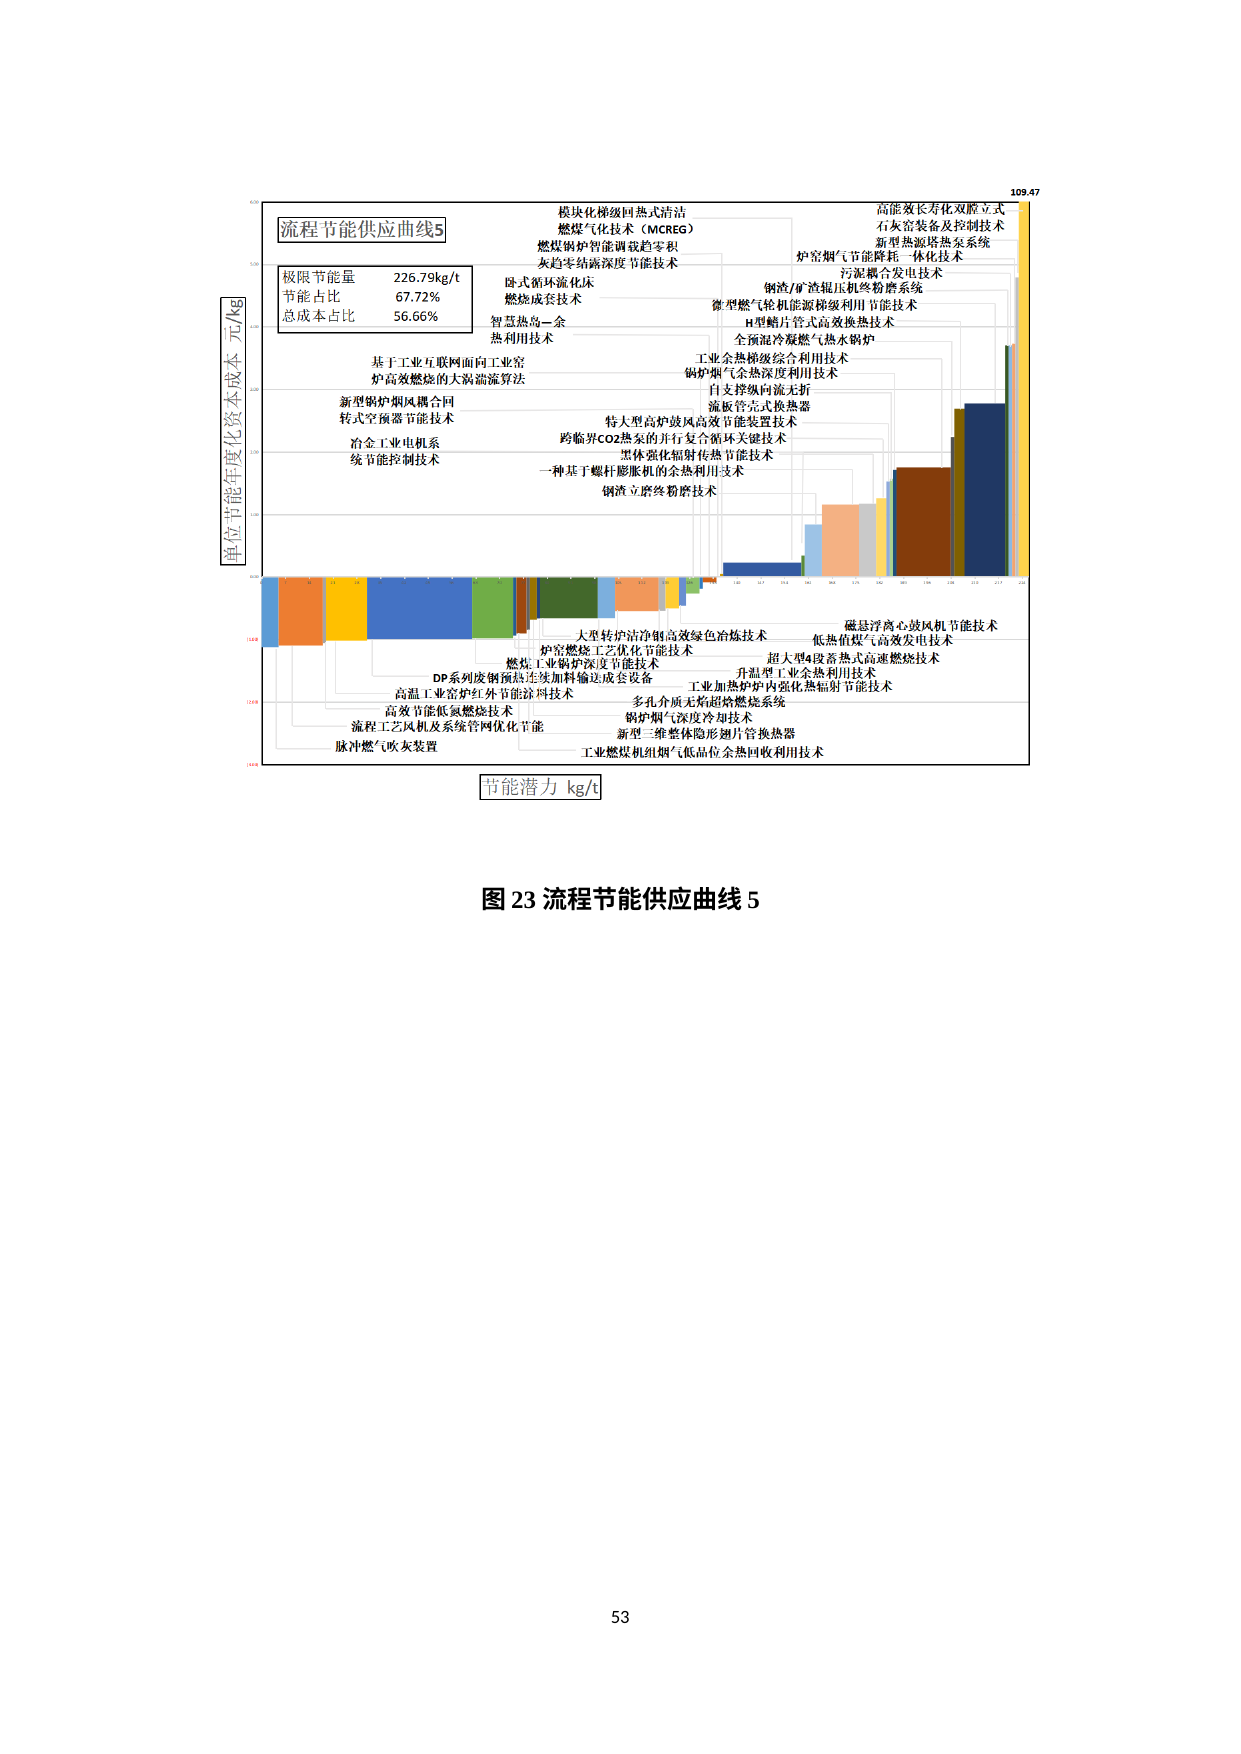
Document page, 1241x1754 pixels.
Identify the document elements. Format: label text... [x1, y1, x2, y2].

picture [188, 150, 1052, 812]
